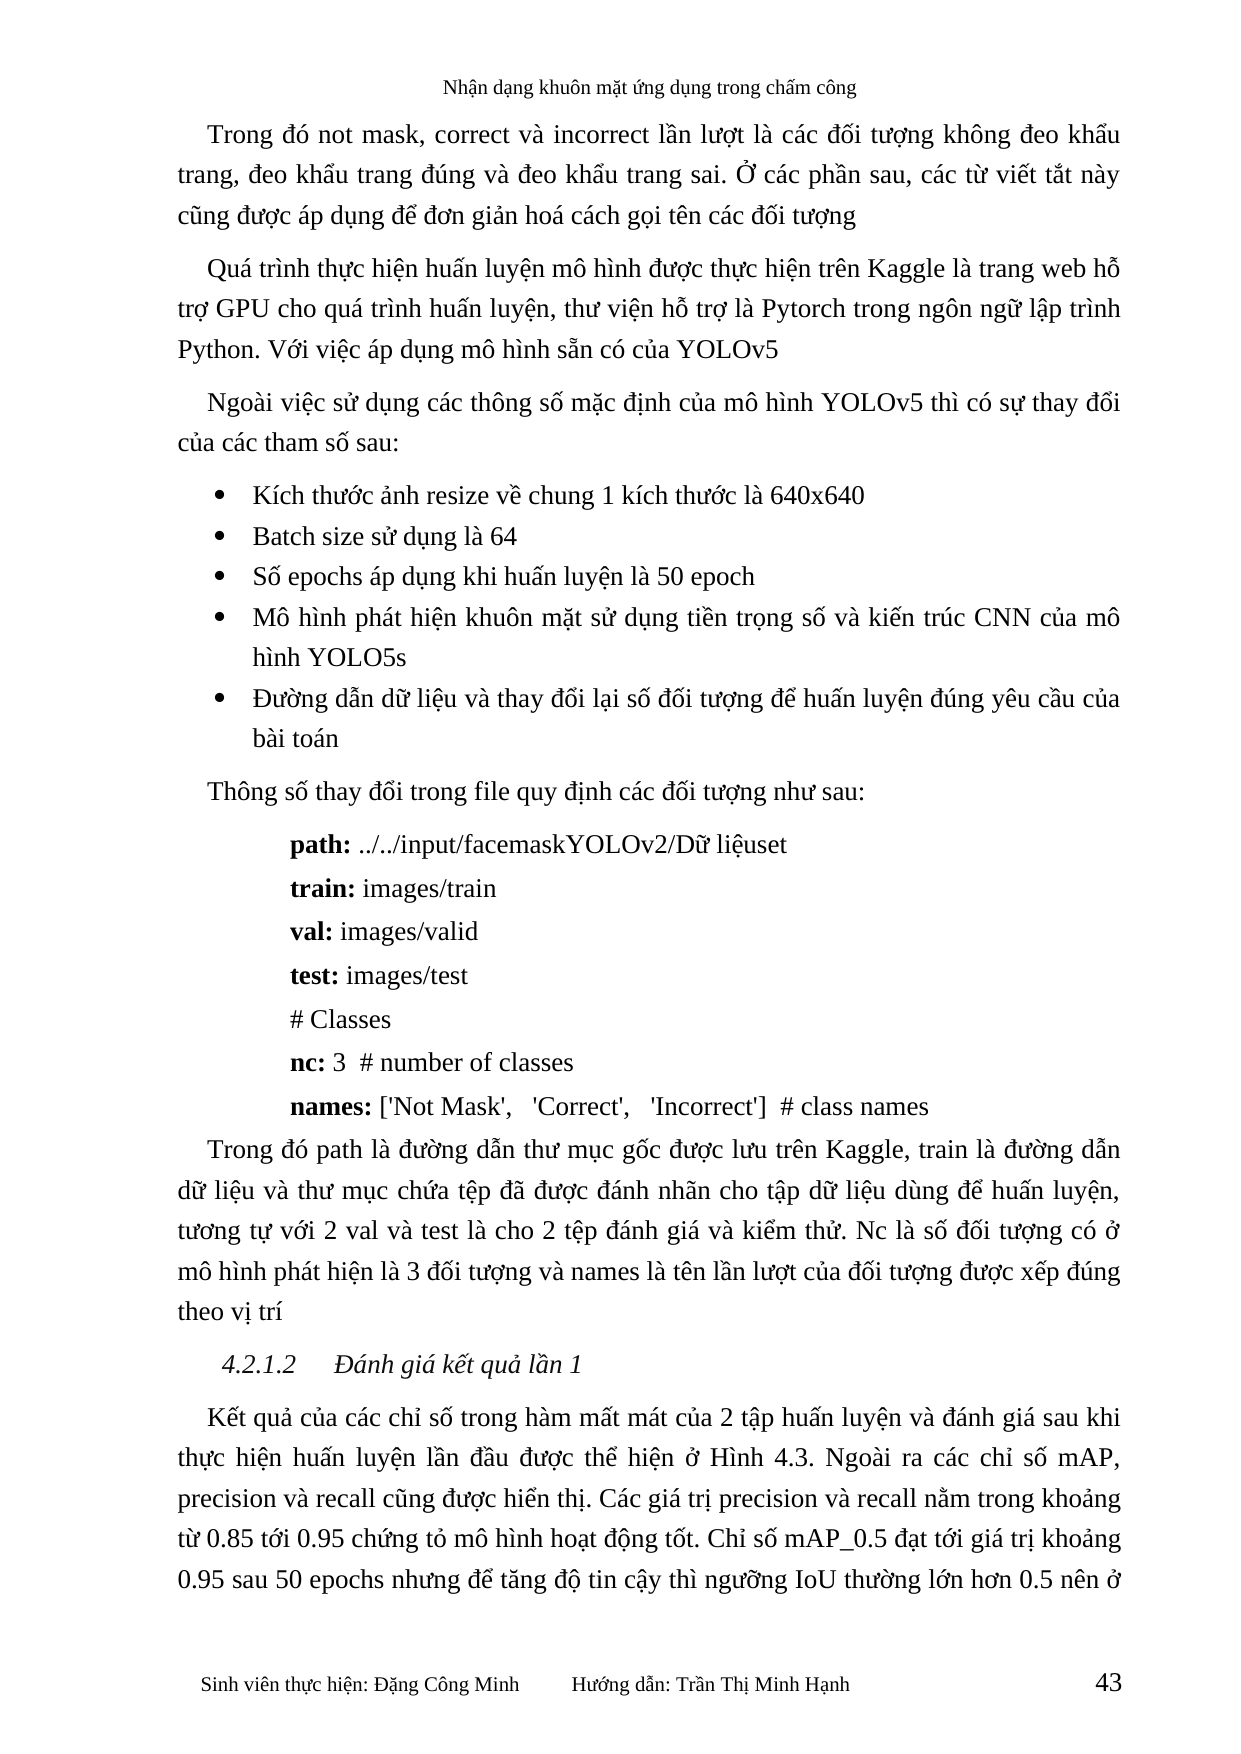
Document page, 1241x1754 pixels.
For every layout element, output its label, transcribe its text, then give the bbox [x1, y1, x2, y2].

text Quá trình thực hiện huấn luyện mô hình được thực hiện trên Kaggle là trang web hỗ trợ GPU cho quá trình huấn luyện, thư viện hỗ trợ là Pytorch trong ngôn ngữ lập trình Python. Với việc áp dụng mô hình sẵn có của YOLOv5 [177, 252, 1122, 364]
list Kích thước ảnh resize về chung 1 kích thước là 640x640 [215, 479, 1122, 510]
text names: ['Not Mask', 'Correct', 'Incorrect'] # class names [290, 1090, 1122, 1121]
text Ngoài việc sử dụng các thông số mặc định của mô hình YOLOv5 thì có sự thay đổi của các tham số sau: [177, 386, 1122, 457]
text # Classes [290, 1003, 1122, 1034]
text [177, 1401, 1122, 1594]
text train: images/train [290, 872, 1122, 903]
subtitle Đánh giá kết quả lần 1 [215, 1348, 1122, 1379]
list Mô hình phát hiện khuôn mặt sử dụng tiền trọng số và kiến trúc CNN của mô hình YOLO5s [215, 601, 1122, 672]
text val: images/valid [290, 915, 1122, 947]
text Trong đó path là đường dẫn thư mục gốc được lưu trên Kaggle, train là đường dẫn dữ liệu và thư mục chứa tệp đã được đánh nhãn cho tập dữ liệu dùng để huấn luyện, tương tự với 2 val và test là cho 2 tệp đánh giá và kiểm thử. Nc là số đối tượng có ở mô hình phát hiện là 3 đối tượng và names là tên lần lượt của đối tượng được xếp đúng theo vị trí [177, 1134, 1122, 1326]
text Trong đó not mask, correct và incorrect lần lượt là các đối tượng không đeo khẩu trang, đeo khẩu trang đúng và đeo khẩu trang sai. Ở các phần sau, các từ viết tắt này cũng được áp dụng để đơn giản hoá cách gọi tên các đối tượng [177, 118, 1122, 230]
text test: images/test [290, 959, 1122, 990]
text Thông số thay đổi trong file quy định các đối tượng như sau: [177, 775, 1122, 806]
list Số epochs áp dụng khi huấn luyện là 50 epoch [215, 560, 1122, 591]
list Batch size sử dụng là 64 [215, 519, 1122, 551]
text path: ../../input/facemaskYOLOv2/Dữ liệuset [290, 828, 1122, 859]
text nc: 3 # number of classes [290, 1046, 1122, 1077]
list Đường dẫn dữ liệu và thay đổi lại số đối tượng để huấn luyện đúng yêu cầu của bài toán [215, 682, 1122, 753]
